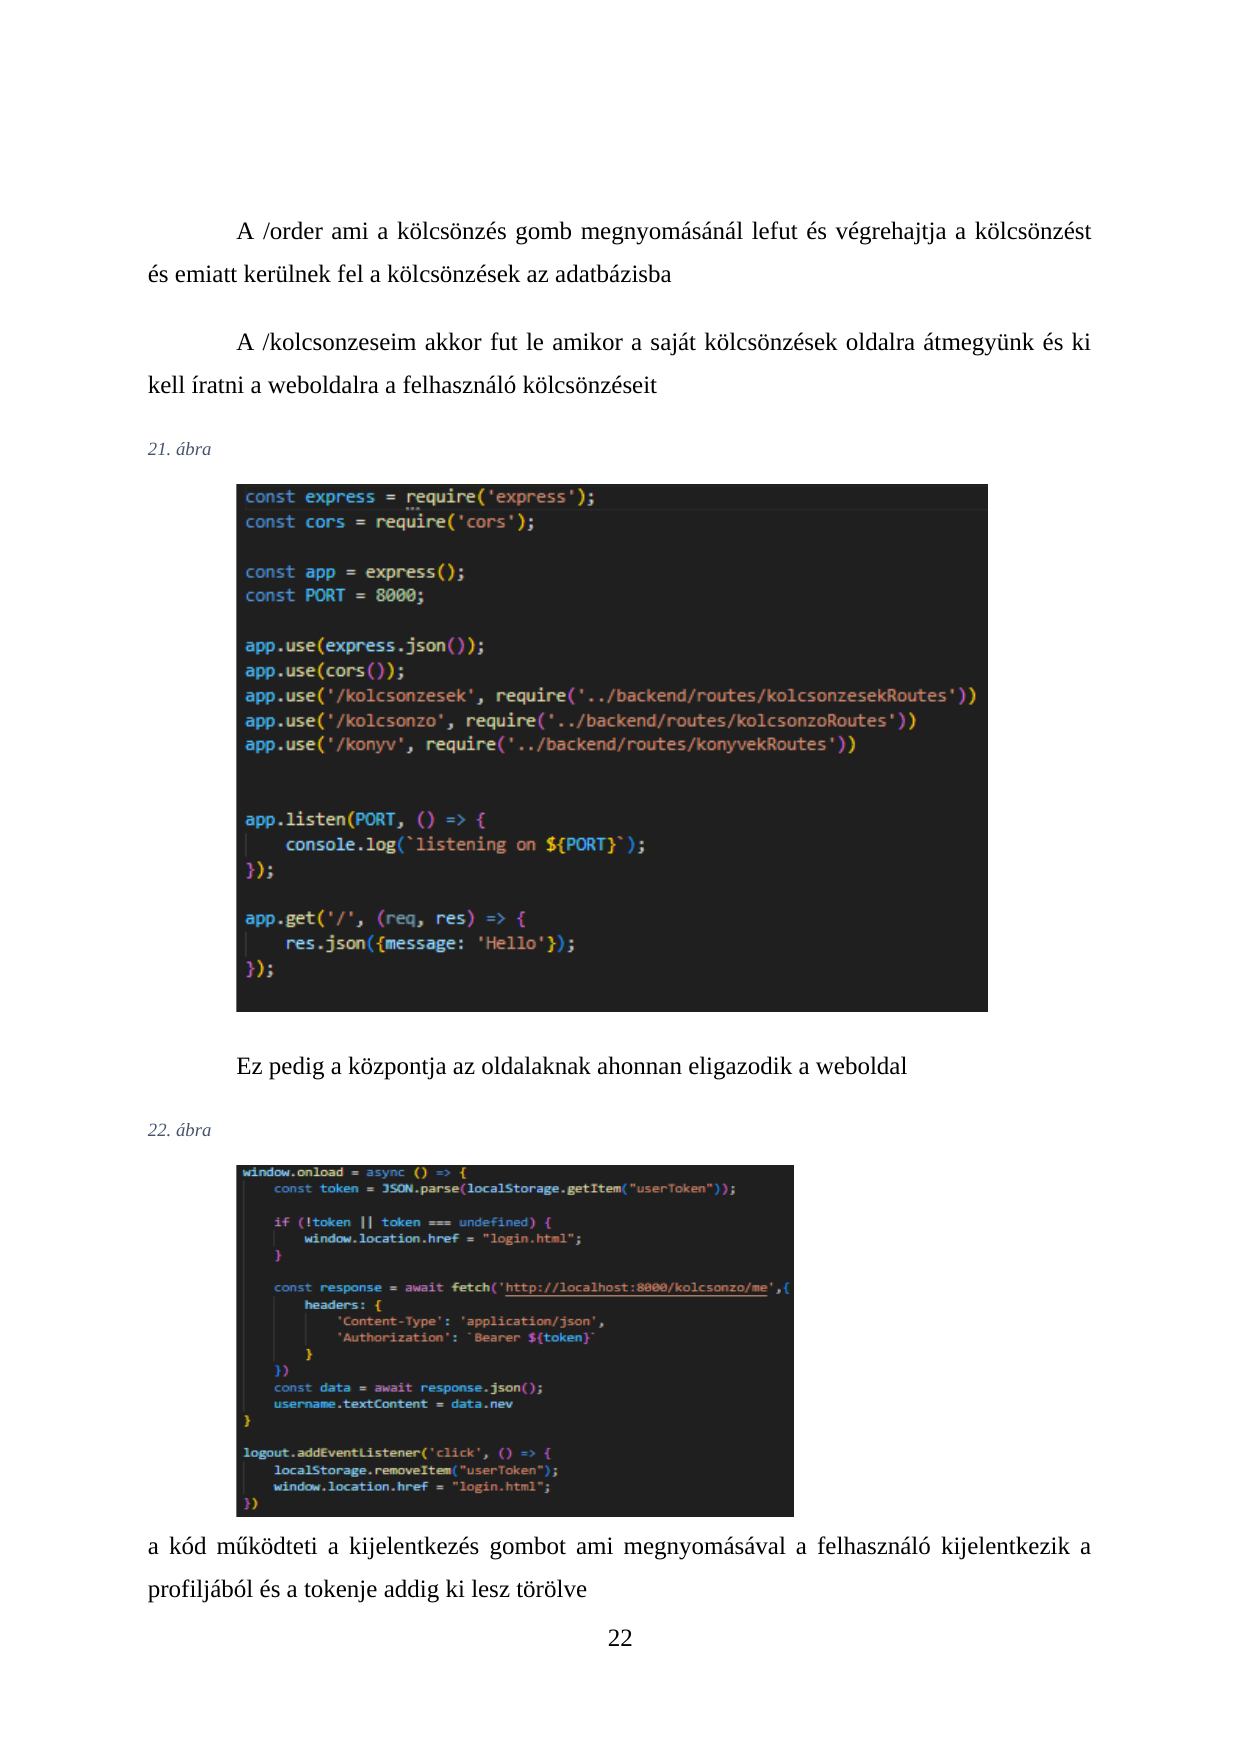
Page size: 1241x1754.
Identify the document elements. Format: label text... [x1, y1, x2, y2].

picture [236, 484, 988, 1012]
picture [236, 1165, 794, 1517]
text A /order ami a kölcsönzés gomb megnyomásánál lefut és végrehajtja a kölcsönzést és emiatt kerülnek fel a kölcsönzések az adatbázisba [148, 216, 1093, 288]
text A /kolcsonzeseim akkor fut le amikor a saját kölcsönzések oldalra átmegyünk és ki kell íratni a weboldalra a felhasználó kölcsönzéseit [148, 327, 1093, 399]
text Ez pedig a központja az oldalaknak ahonnan eligazodik a weboldal [148, 1051, 1093, 1079]
